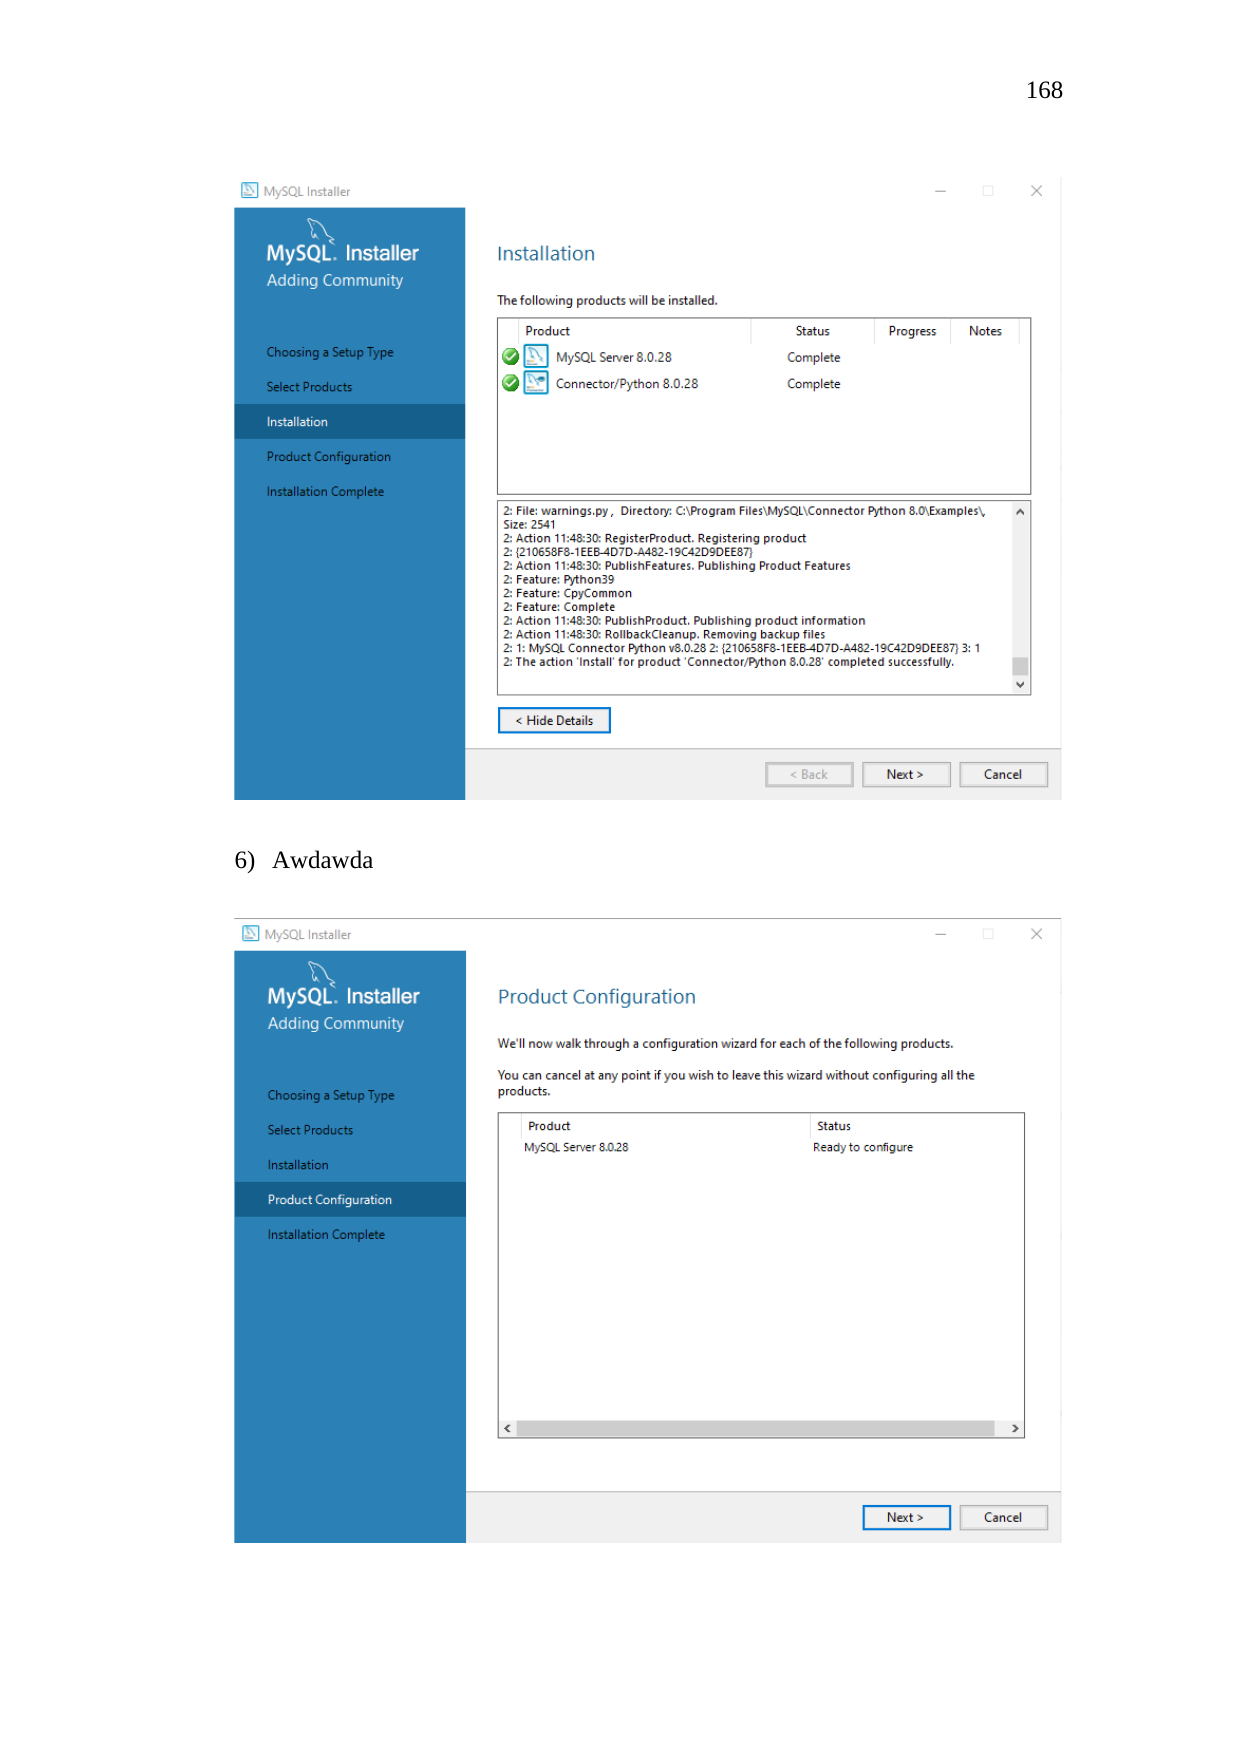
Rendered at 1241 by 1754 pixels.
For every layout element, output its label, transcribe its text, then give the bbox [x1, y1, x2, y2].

list Awdawda [234, 845, 1063, 873]
picture [234, 918, 1062, 1543]
picture [234, 177, 1062, 800]
